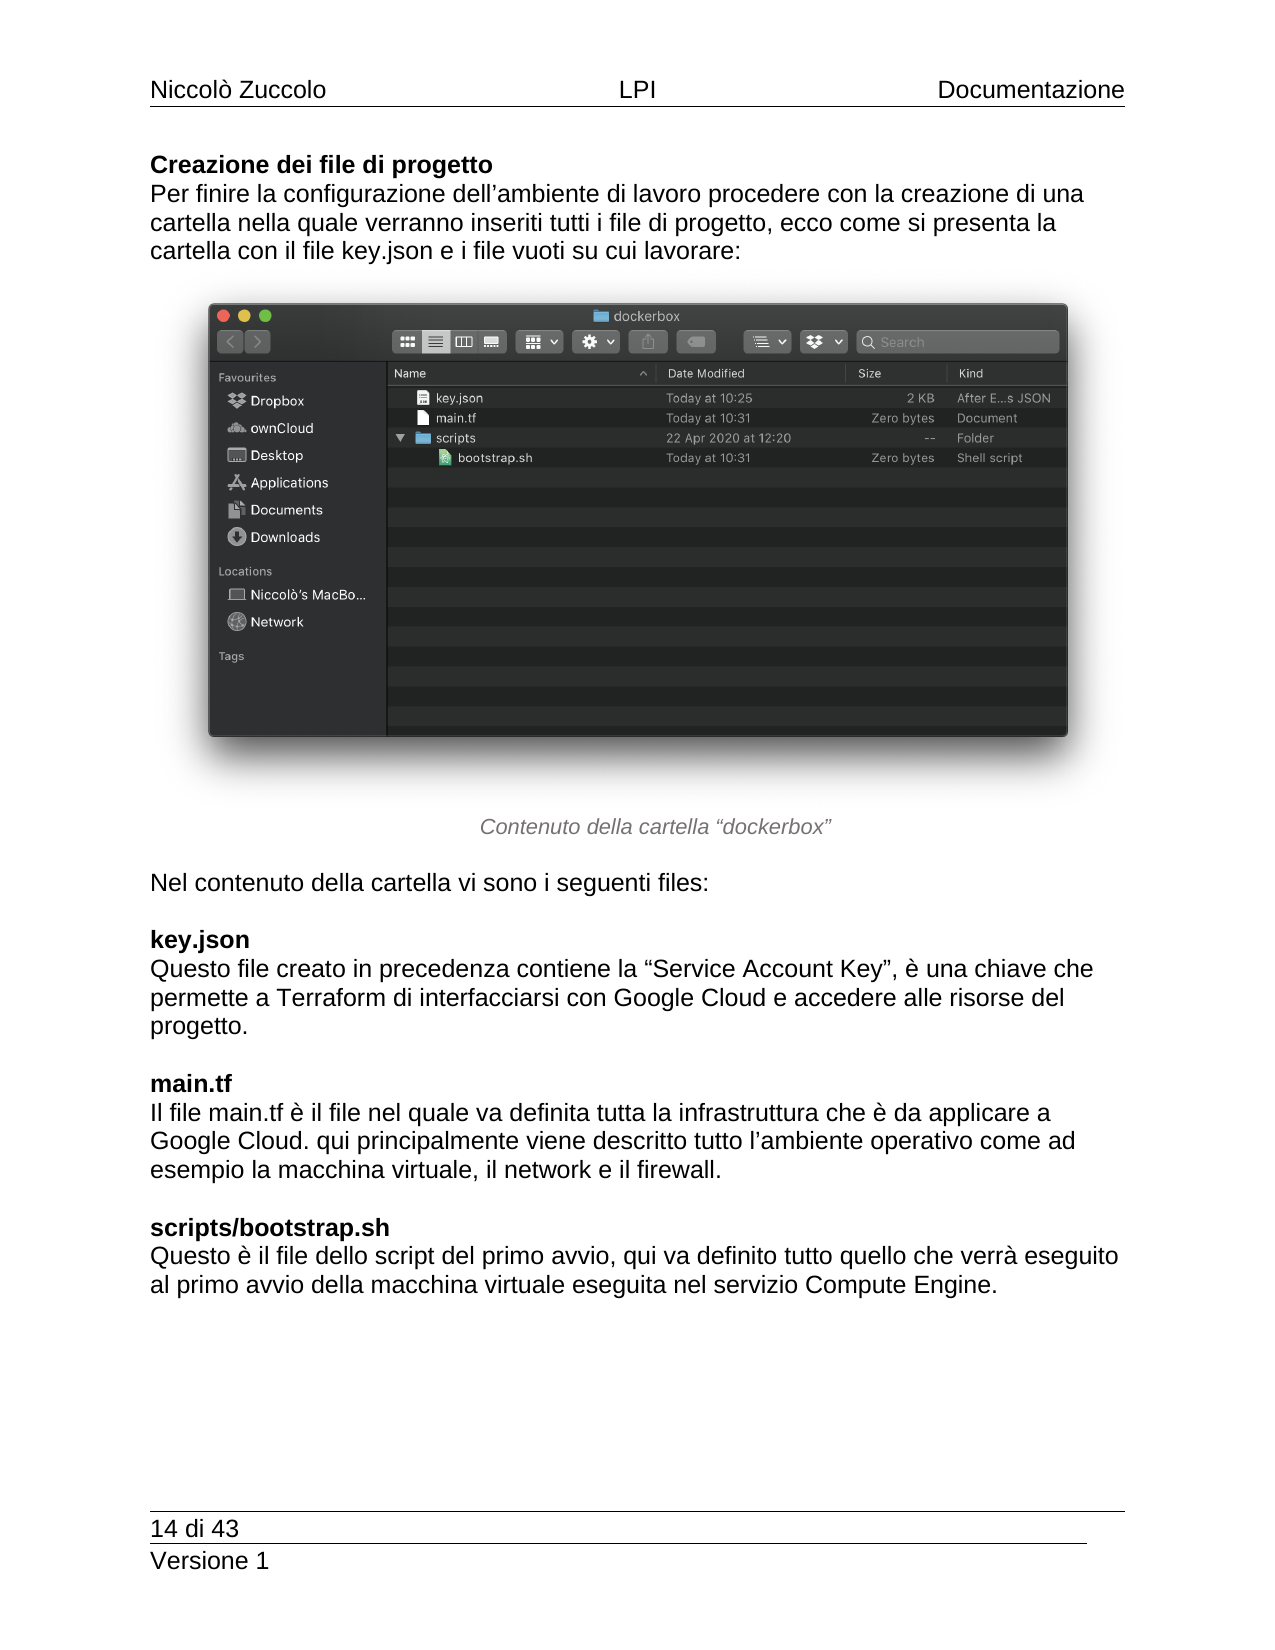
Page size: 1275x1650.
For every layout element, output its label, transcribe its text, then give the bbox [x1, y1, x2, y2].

text Per finire la configurazione dell’ambiente di lavoro procedere con la creazione di una cartella nella quale verranno inseriti tutti i file di progetto, ecco come si presenta la cartella con il file key.json e i file vuoti su cui lavorare: [150, 179, 1125, 265]
text Contenuto della cartella “dockerbox” [187, 814, 1125, 839]
text Questo file creato in precedenza contiene la “Service Account Key”, è una chiave che permette a Terraform di interfacciarsi con Google Cloud e accedere alle risorse del progetto. [150, 954, 1125, 1040]
text Nel contenuto della cartella vi sono i seguenti files: [150, 868, 1125, 896]
text key.json [150, 925, 1125, 954]
text Creazione dei file di progetto [150, 150, 1125, 179]
text main.tf [150, 1069, 1125, 1098]
text Questo è il file dello script del primo avvio, qui va definito tutto quello che verrà eseguito al primo avvio della macchina virtuale eseguita nel servizio Compute Engine. [150, 1241, 1125, 1299]
text Il file main.tf è il file nel quale va definita tutta la infrastruttura che è da applicare a Google Cloud. qui principalmente viene descritto tutto l’ambiente operativo come ad esempio la macchina virtuale, il network e il firewall. [150, 1098, 1125, 1184]
picture [150, 265, 1125, 814]
text scripts/bootstrap.sh [150, 1213, 1125, 1241]
